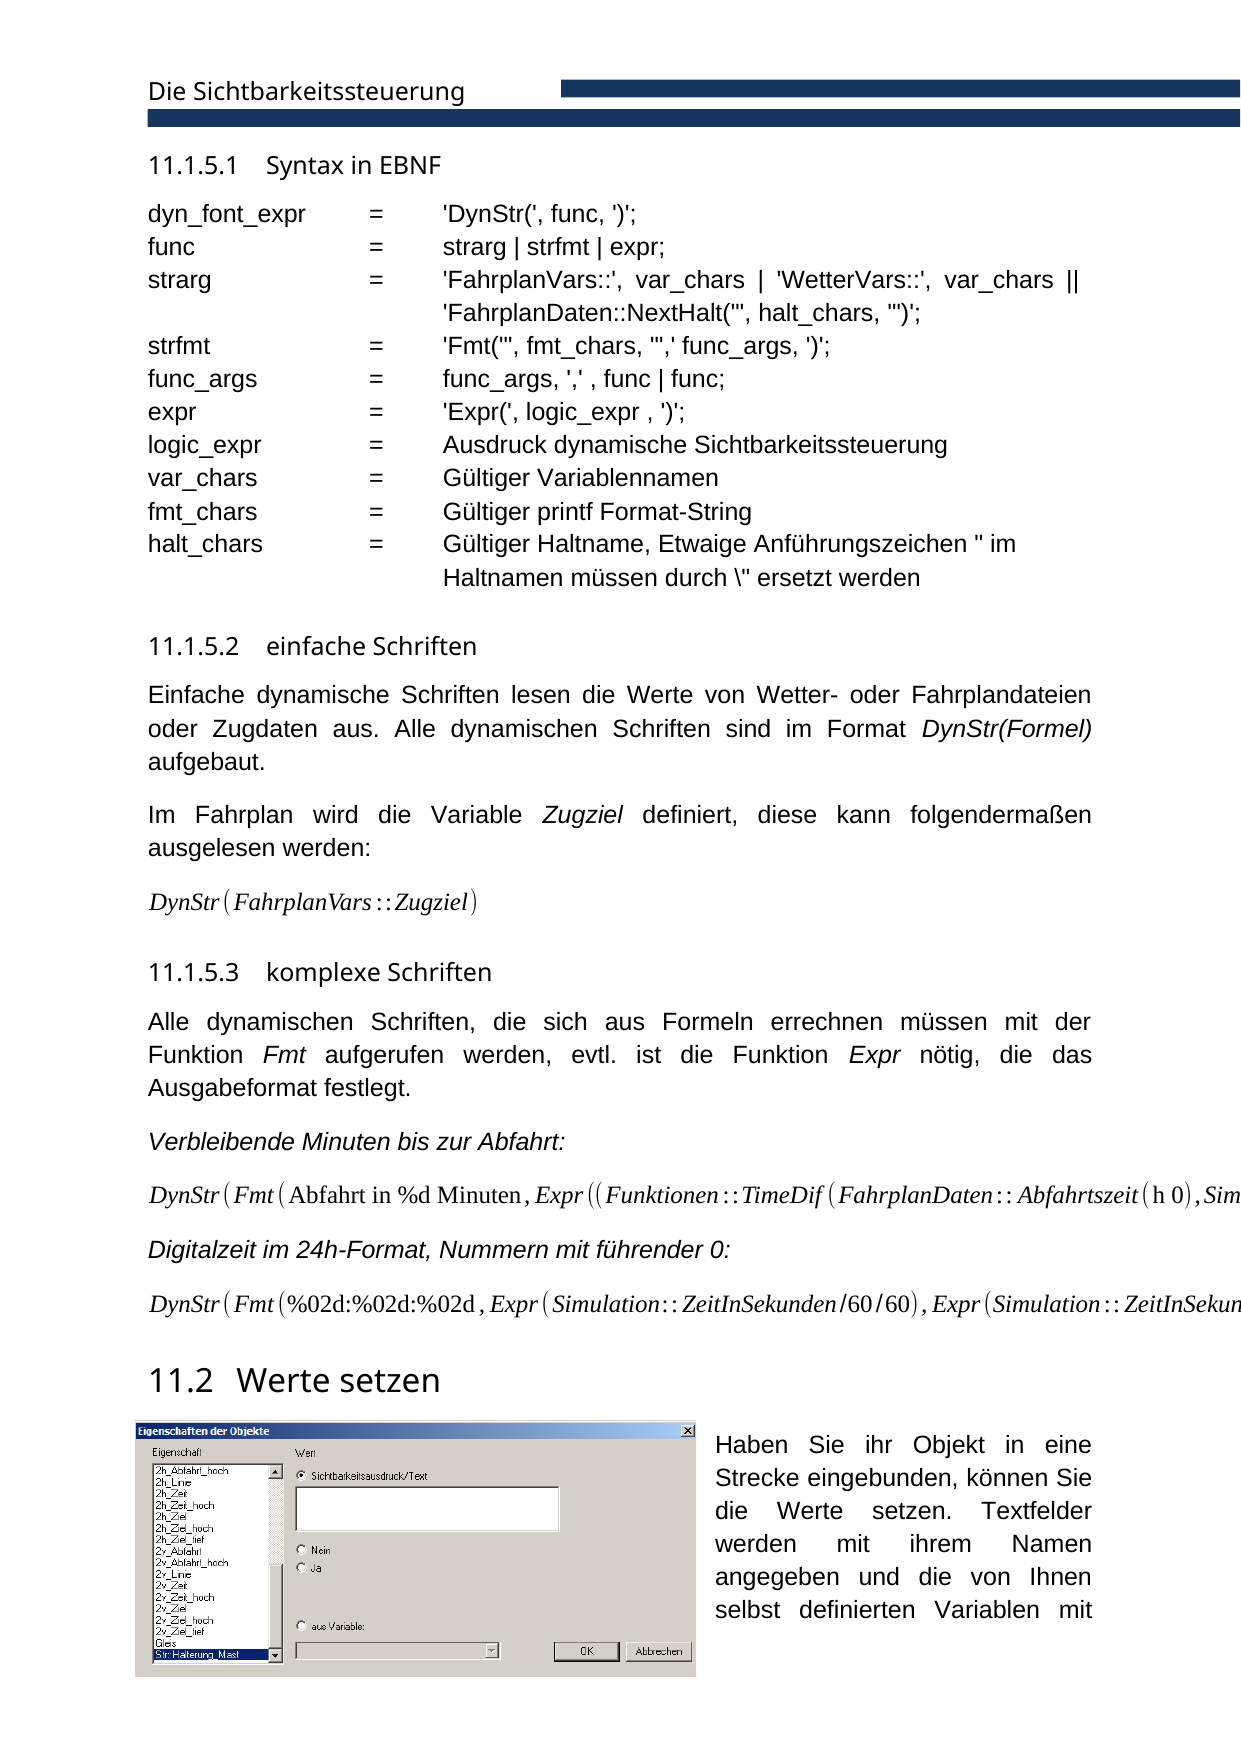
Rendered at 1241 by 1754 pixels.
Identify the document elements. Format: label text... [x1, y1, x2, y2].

text func = strarg | strfmt | expr; [148, 232, 1093, 261]
text Im Fahrplan wird die Variable Zugziel definiert, diese kann folgendermaßen ausgelesen werden: [148, 800, 1093, 862]
subtitle Werte setzen [148, 1357, 1093, 1402]
subtitle komplexe Schriften [148, 955, 1093, 989]
text Verbleibende Minuten bis zur Abfahrt: [148, 1126, 1093, 1155]
text expr = 'Expr(', logic_expr , ')'; [148, 397, 1093, 426]
text Alle dynamischen Schriften, die sich aus Formeln errechnen müssen mit der Funktion Fmt aufgerufen werden, evtl. ist die Funktion Expr nötig, die das Ausgabeformat festlegt. [148, 1007, 1093, 1101]
text Digitalzeit im 24h-Format, Nummern mit führender 0: [148, 1235, 1093, 1264]
text Einfache dynamische Schriften lesen die Werte von Wetter- oder Fahrplandateien oder Zugdaten aus. Alle dynamischen Schriften sind im Format DynStr(Formel) aufgebaut. [148, 681, 1093, 775]
text func_args = func_args, ',' , func | func; [148, 364, 1093, 393]
text strarg = 'FahrplanVars::', var_chars | 'WetterVars::', var_chars || 'FahrplanDaten::NextHalt("', halt_chars, '")'; [148, 265, 1093, 327]
subtitle Syntax in EBNF [148, 148, 1093, 182]
text fmt_chars = Gültiger printf Format-String [148, 496, 1093, 525]
subtitle einfache Schriften [148, 629, 1093, 663]
text logic_expr = Ausdruck dynamische Sichtbarkeitssteuerung [148, 430, 1093, 459]
picture [133, 1420, 696, 1677]
text var_chars = Gültiger Variablennamen [148, 463, 1093, 492]
text dyn_font_expr = 'DynStr(', func, ')'; [148, 199, 1093, 228]
text halt_chars = Gültiger Haltname, Etwaige Anführungszeichen " im Haltnamen müssen durch \" ersetzt werden [148, 529, 1093, 591]
text strfmt = 'Fmt('", fmt_chars, '",' func_args, ')'; [148, 331, 1093, 360]
